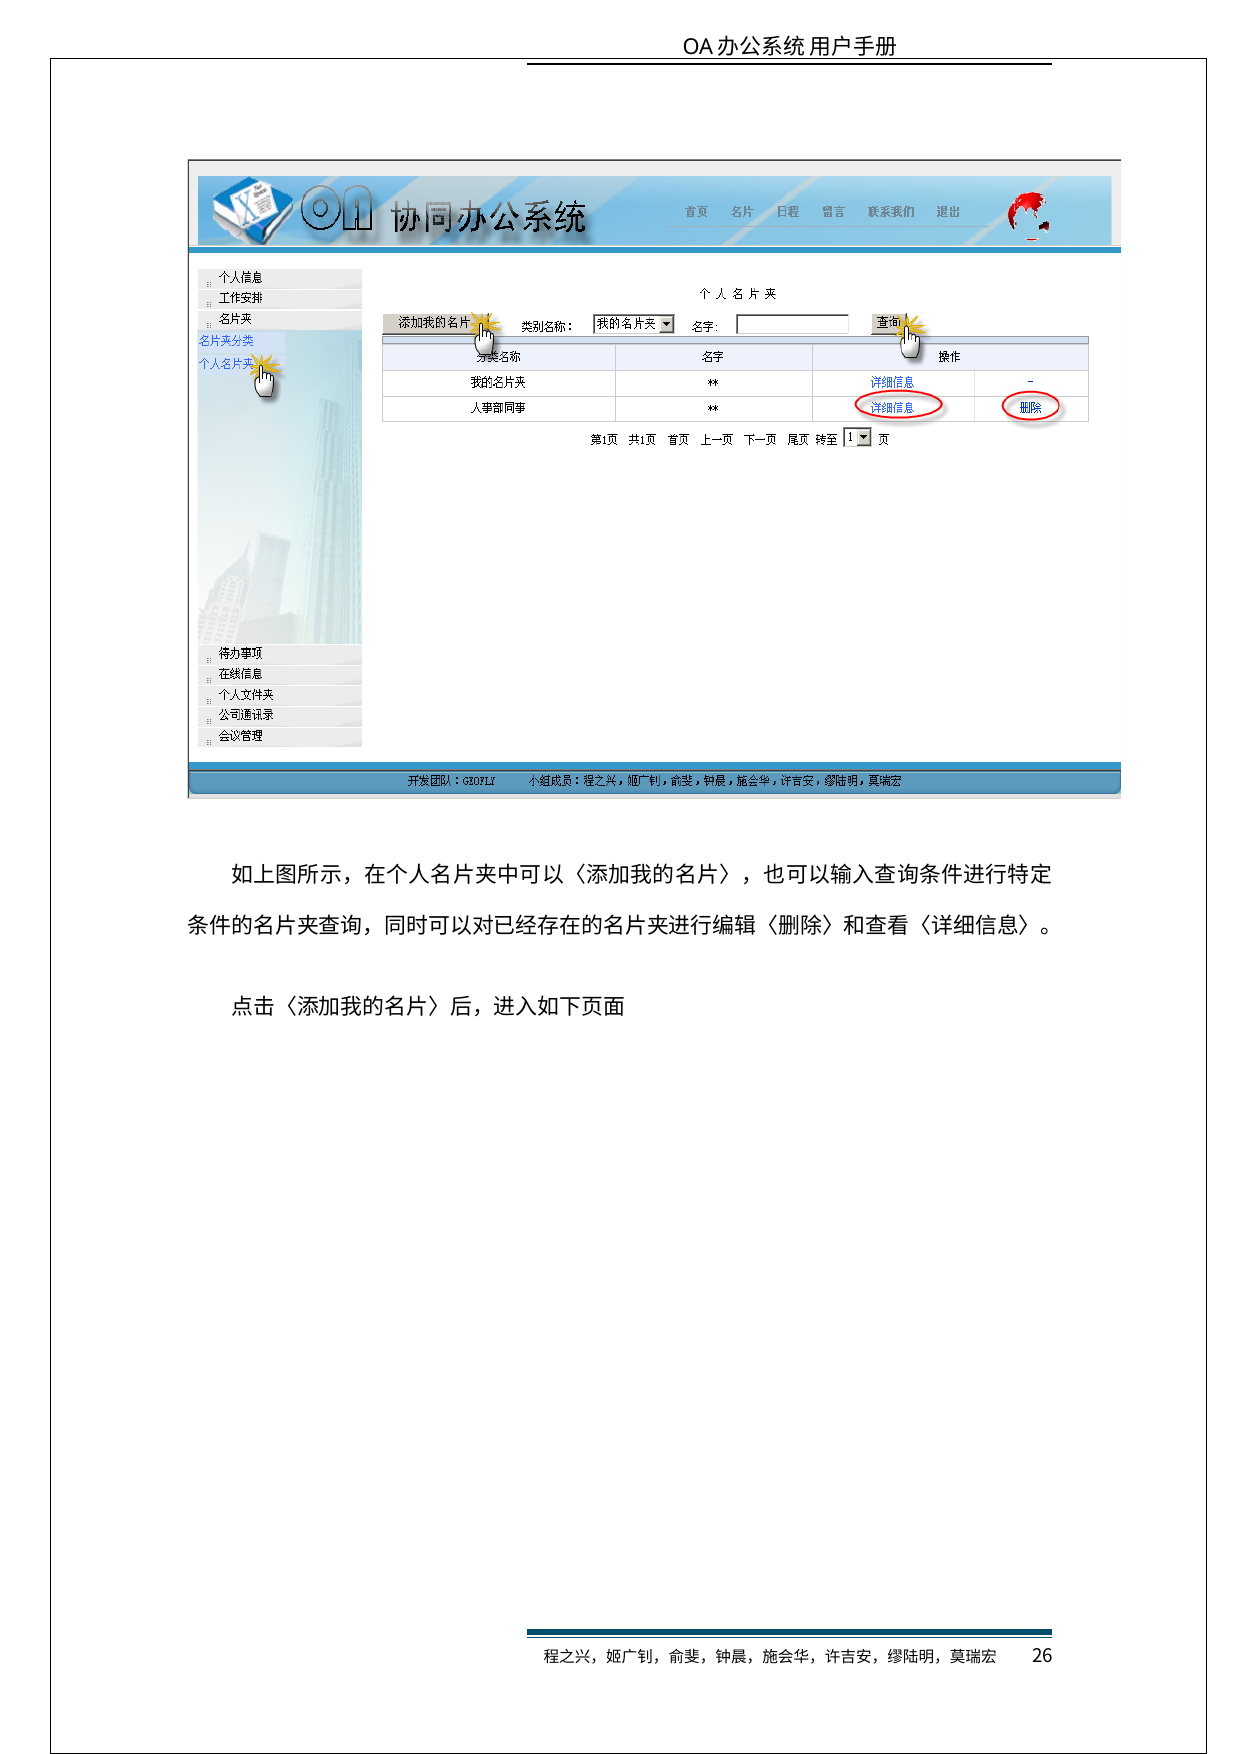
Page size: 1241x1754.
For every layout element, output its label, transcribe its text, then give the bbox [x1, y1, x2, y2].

text 点击〈添加我的名片〉后，进入如下页面 [187, 989, 1052, 1021]
text 如上图所示，在个人名片夹中可以〈添加我的名片〉，也可以输入查询条件进行特定条件的名片夹查询，同时可以对已经存在的名片夹进行编辑〈删除〉和查看〈详细信息〉。 [187, 857, 1052, 940]
picture [187, 159, 1122, 801]
